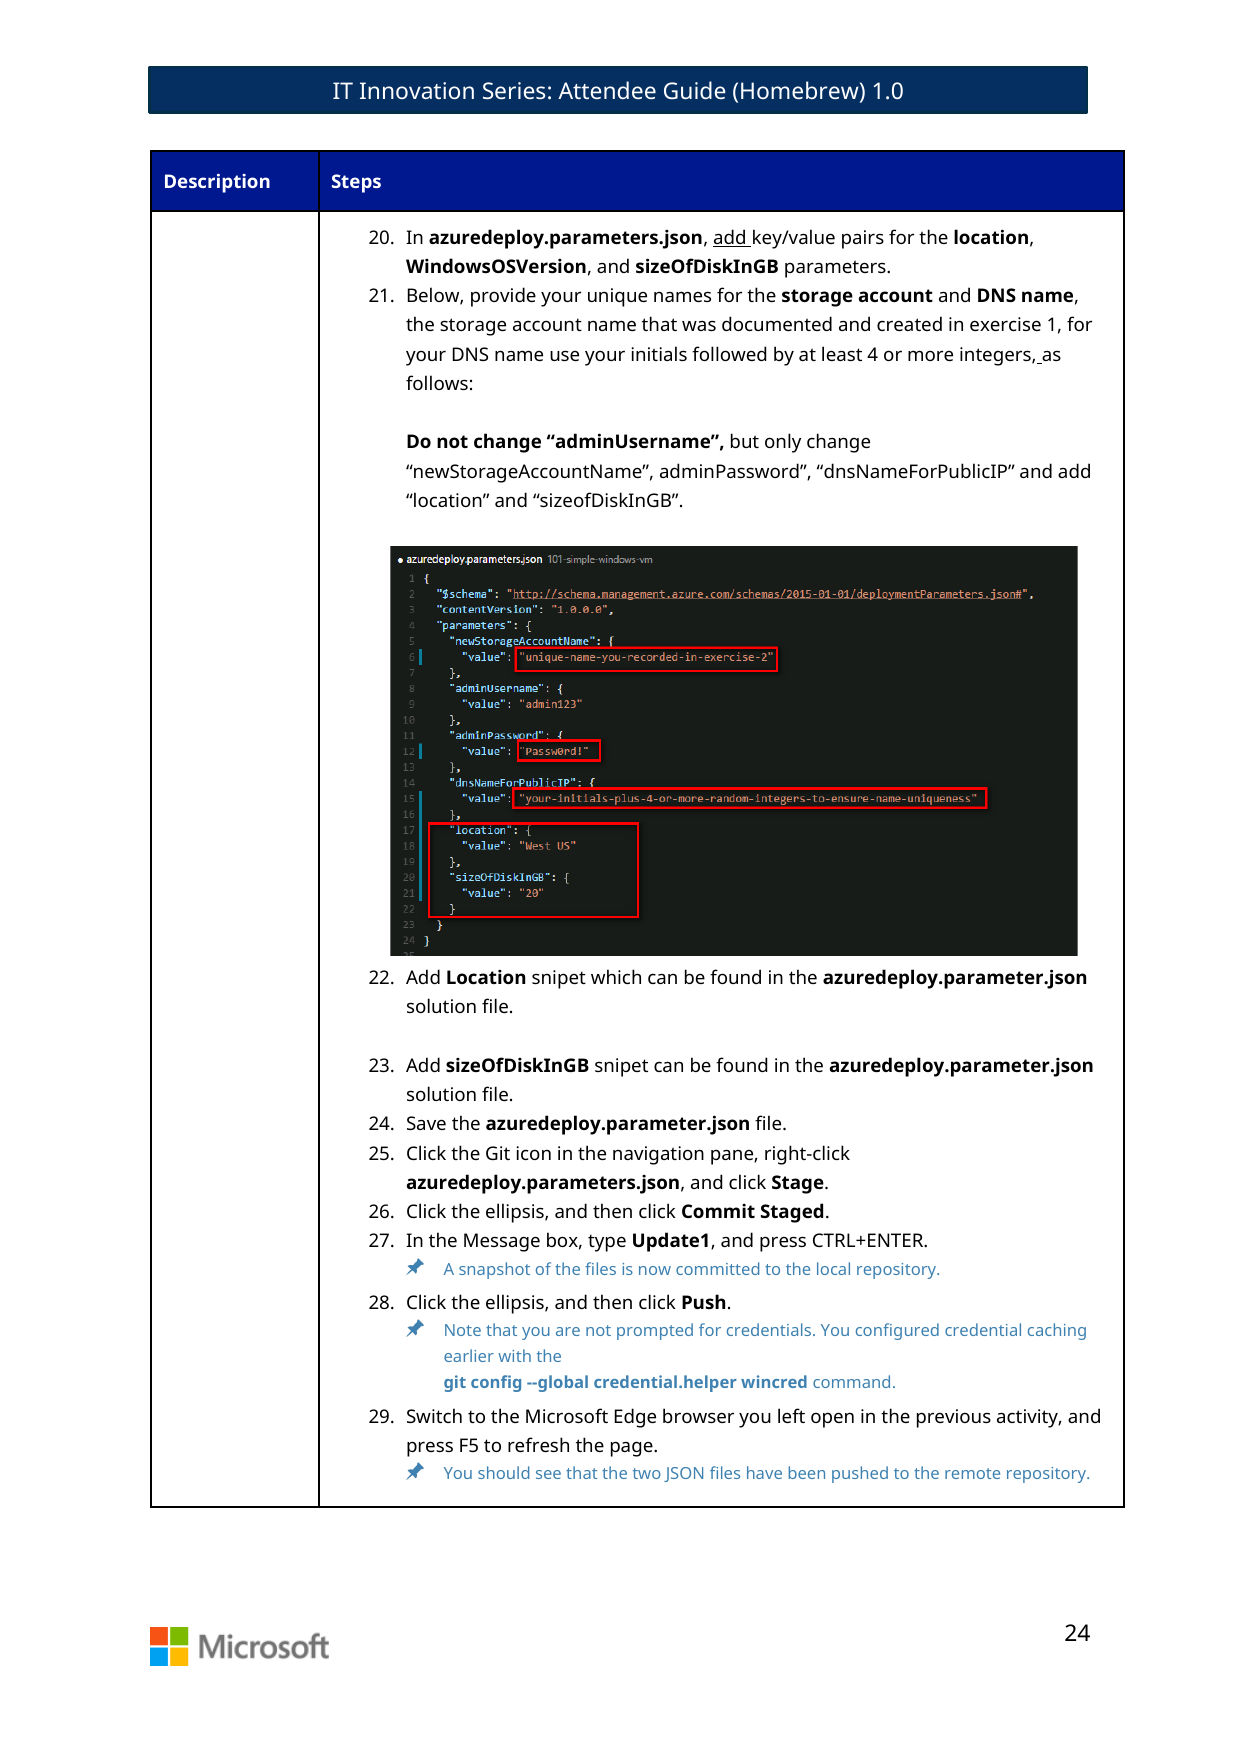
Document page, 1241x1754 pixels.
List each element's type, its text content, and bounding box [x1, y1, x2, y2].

picture [390, 546, 1078, 956]
picture [406, 1462, 424, 1480]
picture [406, 1319, 424, 1337]
picture [150, 1627, 330, 1666]
picture [406, 1258, 424, 1275]
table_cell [320, 212, 1123, 1506]
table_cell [152, 212, 318, 1506]
table_header Description [152, 152, 318, 210]
table_header Steps [320, 152, 1123, 210]
